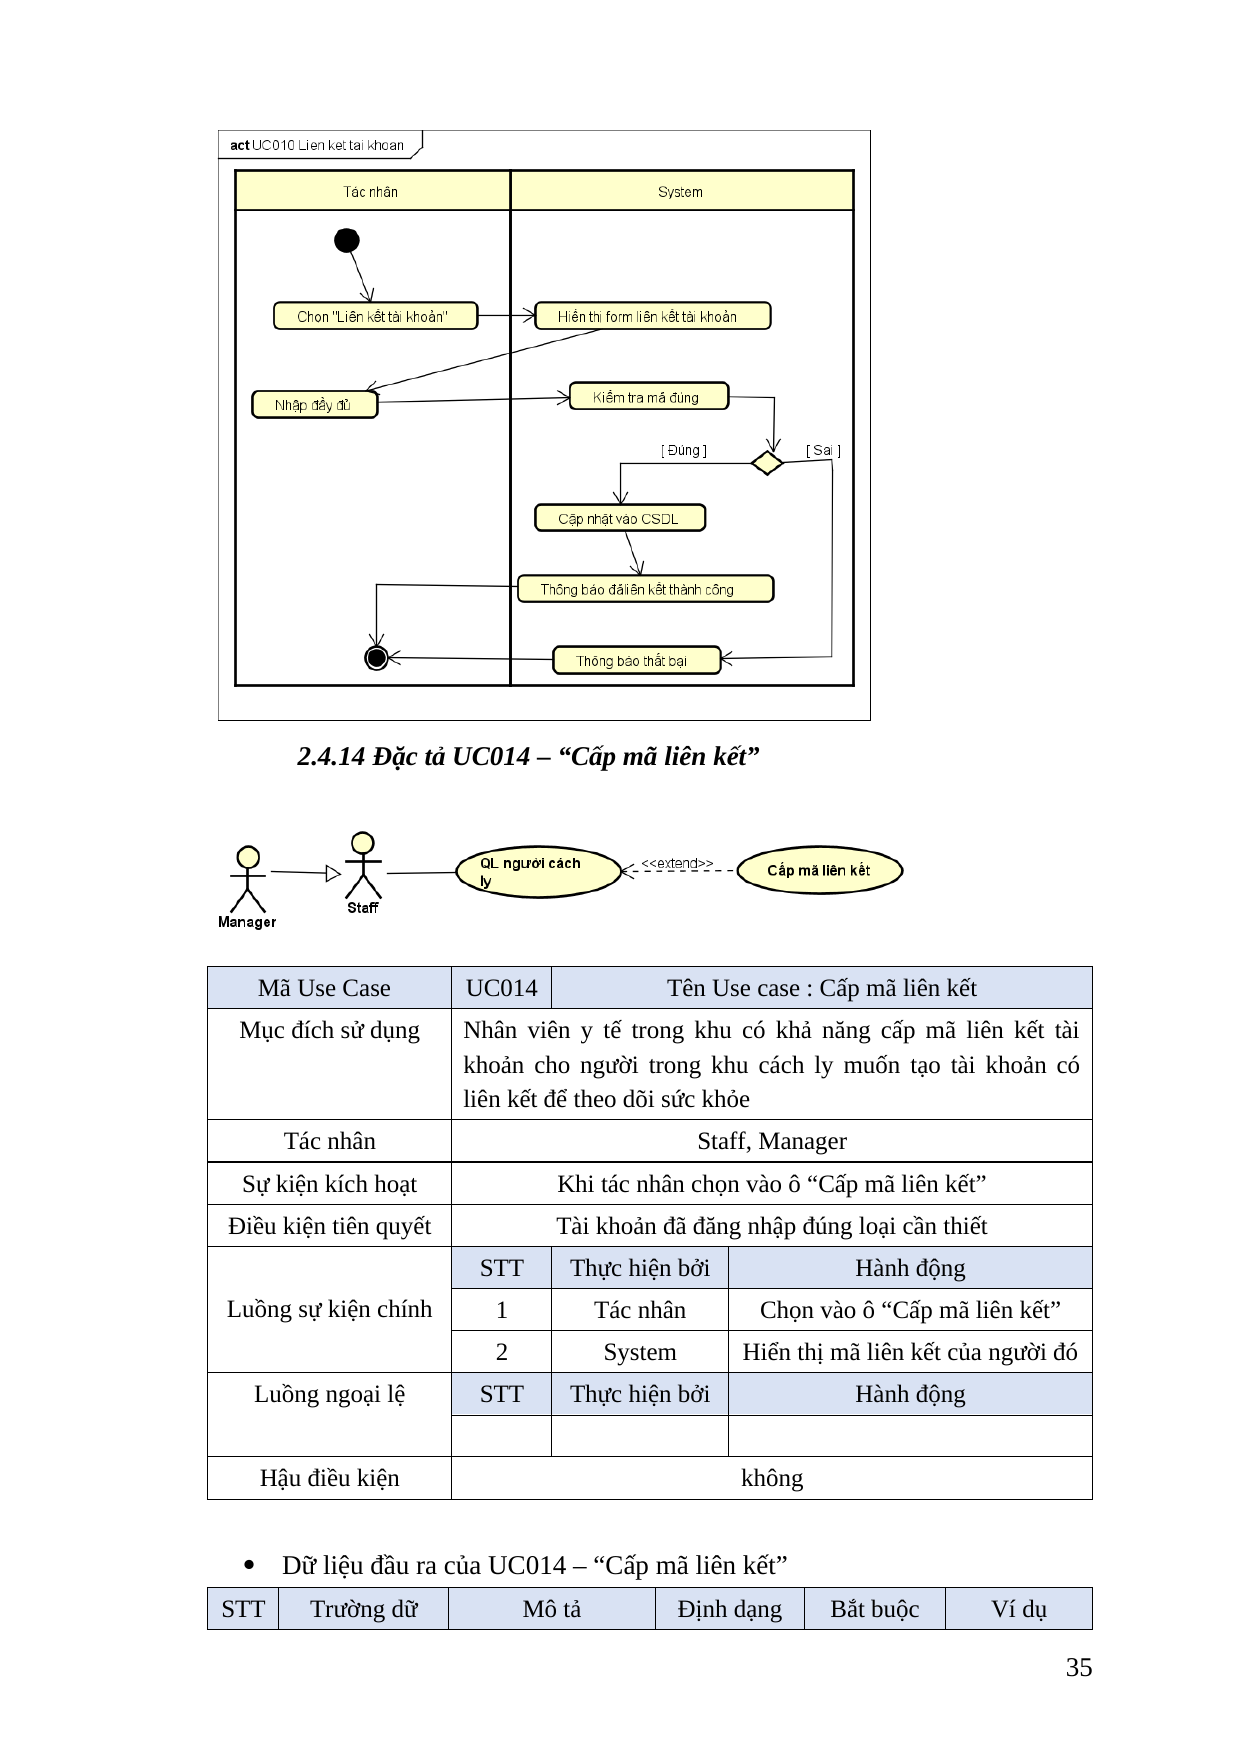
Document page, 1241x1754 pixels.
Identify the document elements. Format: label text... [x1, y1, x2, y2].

table_cell Hành động [729, 1373, 1092, 1414]
table_cell STT [452, 1247, 551, 1288]
table_header Định dạng hiển thị [656, 1588, 804, 1629]
table_cell 2 [452, 1331, 551, 1372]
table_header Mã Use Case [208, 967, 451, 1008]
table_cell Sự kiện kích hoạt [208, 1163, 451, 1203]
table_cell Thực hiện bởi [552, 1247, 728, 1288]
table_cell Hành động [729, 1247, 1092, 1288]
table_header Tên Use case : Cấp mã liên kết [552, 967, 1092, 1008]
picture [206, 118, 882, 731]
table_cell Khi tác nhân chọn vào ô “Cấp mã liên kết” [452, 1163, 1092, 1203]
table_cell System [552, 1331, 728, 1372]
list Đặc tả UC014 – “Cấp mã liên kết” [297, 740, 1092, 771]
table_cell [729, 1416, 1092, 1456]
table_cell [552, 1416, 728, 1456]
table_header Ví dụ [946, 1588, 1092, 1629]
table_cell Điều kiện tiên quyết [208, 1205, 451, 1246]
table_cell Luồng ngoại lệ [208, 1373, 451, 1456]
picture [206, 820, 913, 963]
table_header Bắt buộc [805, 1588, 945, 1629]
table_cell Tài khoản đã đăng nhập đúng loại cần thiết [452, 1205, 1092, 1246]
table_cell Mục đích sử dụng [208, 1009, 451, 1119]
table_cell Nhân viên y tế trong khu có khả năng cấp mã liên kết tài khoản cho người trong khu cách ly muốn tạo tài khoản có liên kết để theo dõi sức khỏe [452, 1009, 1092, 1119]
table_cell Hậu điều kiện [208, 1457, 451, 1498]
table_cell 1 [452, 1289, 551, 1330]
table_header STT [208, 1588, 278, 1629]
table_cell [452, 1416, 551, 1456]
table_header UC014 [452, 967, 551, 1008]
table_cell STT [452, 1373, 551, 1414]
list Dữ liệu đầu ra của UC014 – “Cấp mã liên kết” [244, 1549, 1092, 1581]
table_cell không [452, 1457, 1092, 1498]
table_cell Staff, Manager [452, 1120, 1092, 1161]
table_cell Chọn vào ô “Cấp mã liên kết” [729, 1289, 1092, 1330]
table_cell Hiển thị mã liên kết của người đó [729, 1331, 1092, 1372]
table_cell Tác nhân [208, 1120, 451, 1161]
table_cell Tác nhân [552, 1289, 728, 1330]
table_cell Thực hiện bởi [552, 1373, 728, 1414]
table_header Trường dữ liệu [279, 1588, 448, 1629]
table_header Mô tả [449, 1588, 655, 1629]
table_cell Luồng sự kiện chính [208, 1247, 451, 1372]
